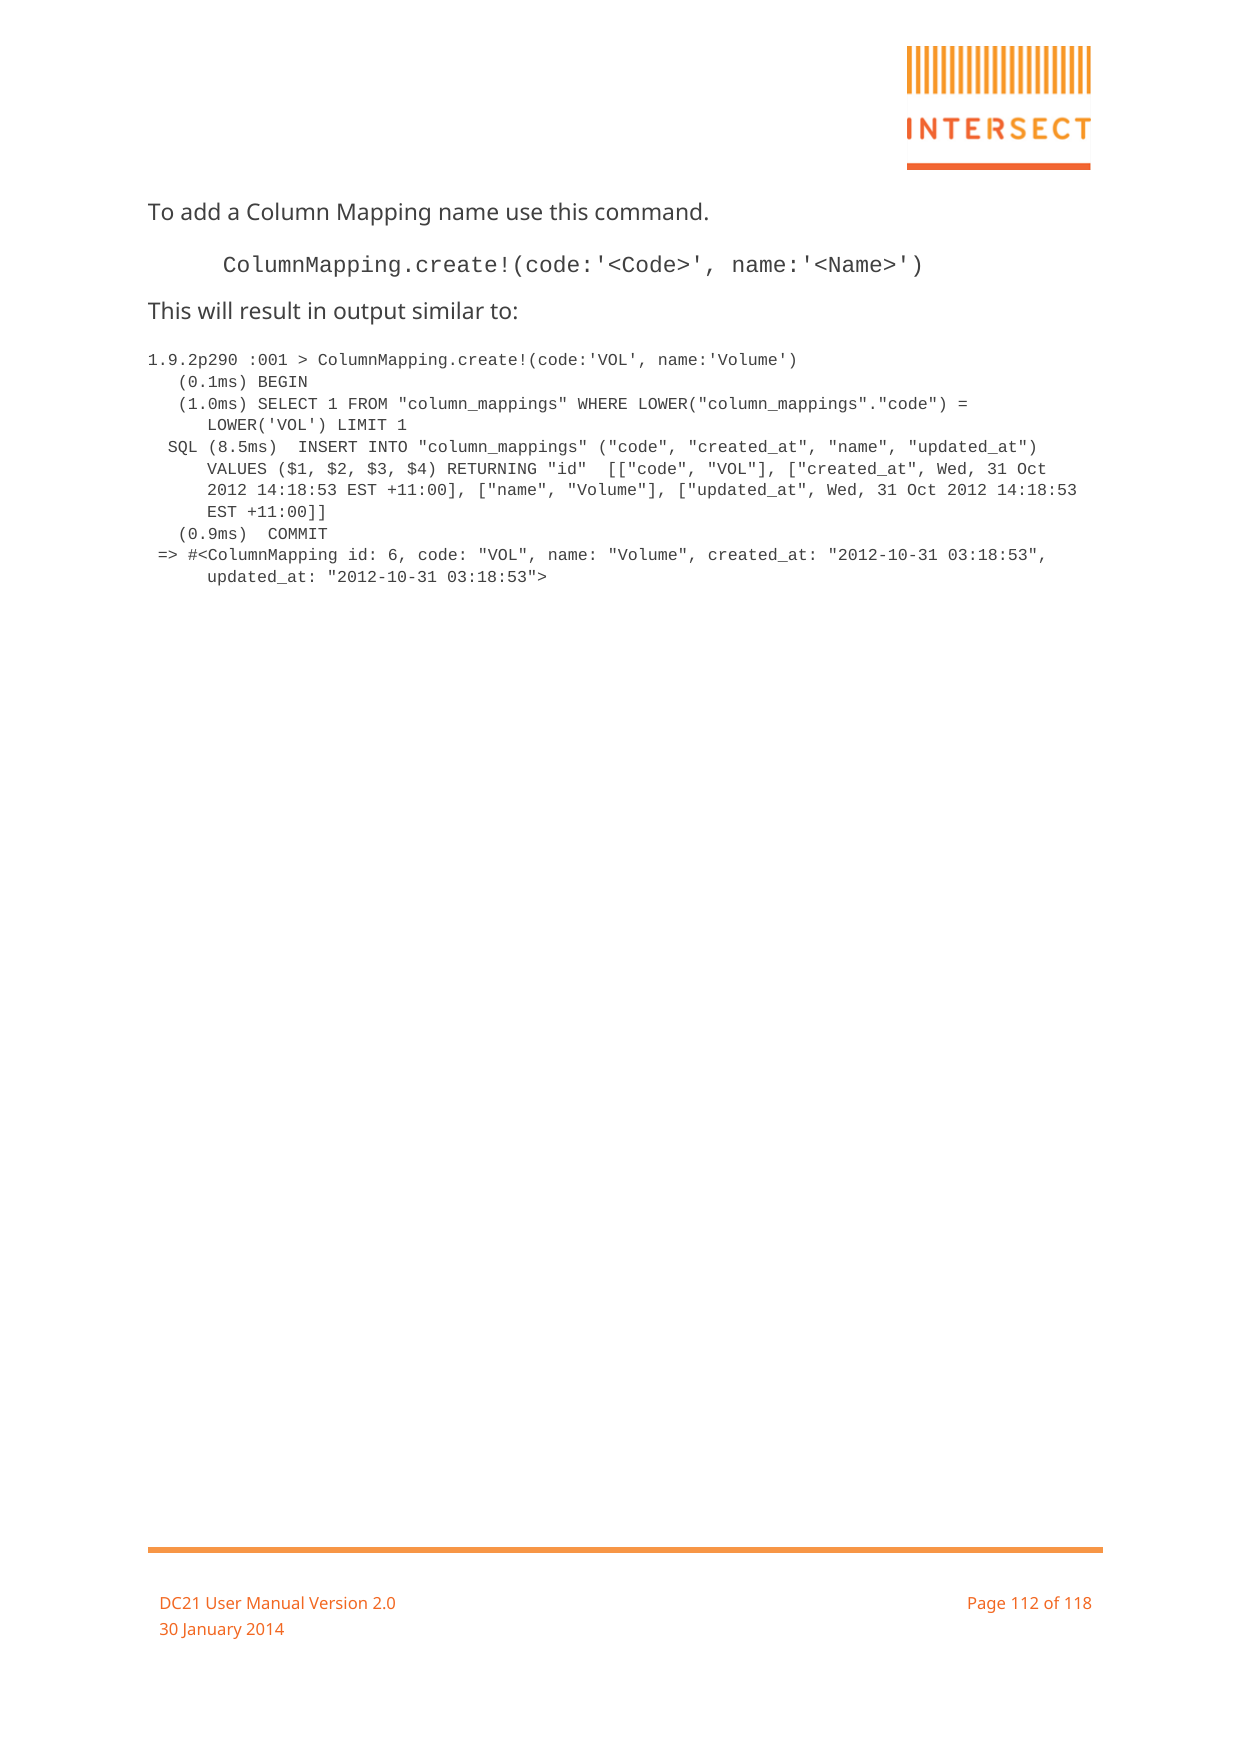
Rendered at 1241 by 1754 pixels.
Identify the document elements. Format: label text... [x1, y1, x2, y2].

text ColumnMapping.create!(code:'<Code>', name:'<Name>') [223, 253, 1092, 279]
text To add a Column Mapping name use this command. [148, 196, 1092, 227]
text SQL (8.5ms) INSERT INTO "column_mappings" ("code", "created_at", "name", "updated_at") VALUES ($1, $2, $3, $4) RETURNING "id" [["code", "VOL"], ["created_at", Wed, 31 Oct 2012 14:18:53 EST +11:00], ["name", "Volume"], ["updated_at", Wed, 31 Oct 2012 14:18:53 EST +11:00]] [148, 439, 1092, 522]
text This will result in output similar to: [148, 295, 1092, 326]
picture [905, 44, 1093, 172]
text (0.1ms) BEGIN [148, 374, 1092, 392]
text 1.9.2p290 :001 > ColumnMapping.create!(code:'VOL', name:'Volume') [148, 352, 1092, 371]
text (0.9ms) COMMIT [148, 525, 1092, 544]
text (1.0ms) SELECT 1 FROM "column_mappings" WHERE LOWER("column_mappings"."code") = LOWER('VOL') LIMIT 1 [148, 395, 1092, 436]
text => #<ColumnMapping id: 6, code: "VOL", name: "Volume", created_at: "2012-10-31 03:18:53", updated_at: "2012-10-31 03:18:53"> [148, 547, 1092, 587]
